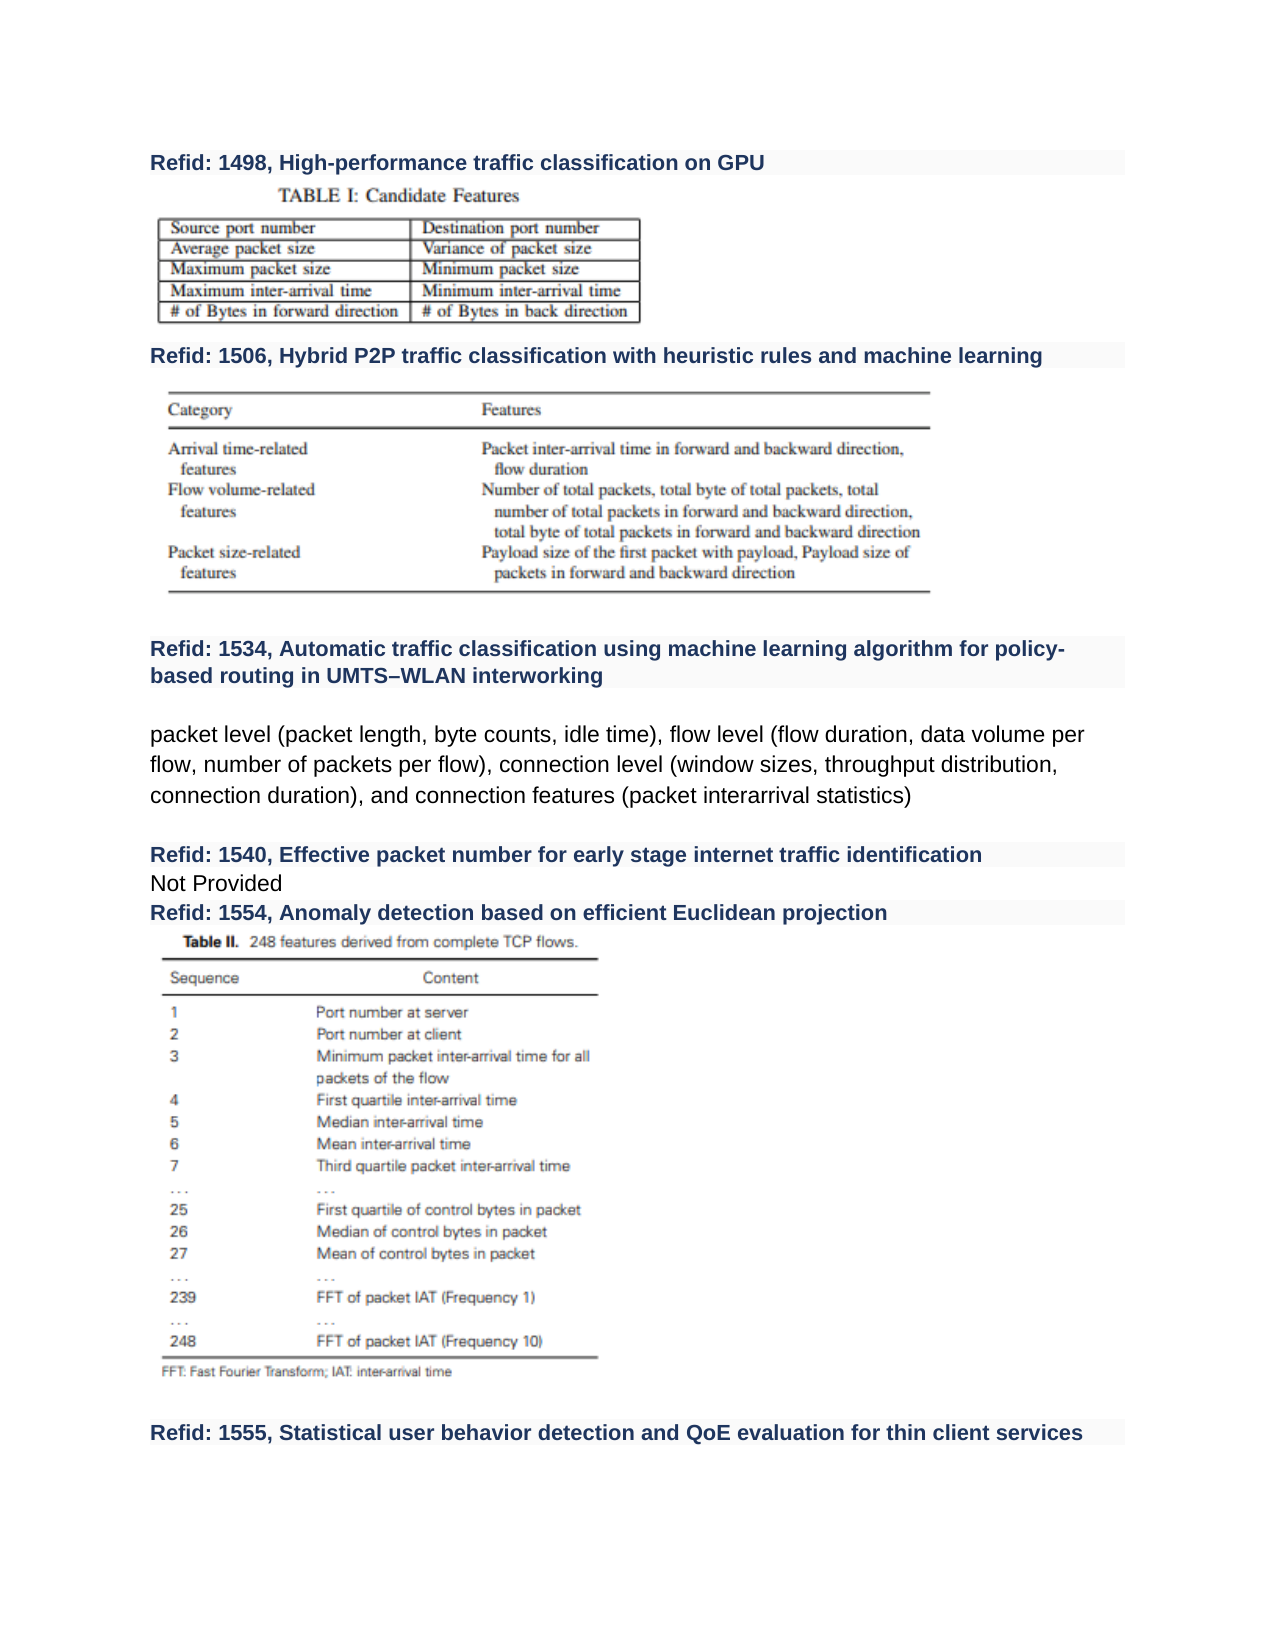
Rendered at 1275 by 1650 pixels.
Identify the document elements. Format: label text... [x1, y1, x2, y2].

subtitle Refid: 1555, Statistical user behavior detection and QoE evaluation for thin client services [150, 1419, 1125, 1445]
subtitle Refid: 1534, Automatic traffic classification using machine learning algorithm for policy-based routing in UMTS–WLAN interworking [150, 636, 1125, 688]
subtitle Refid: 1540, Effective packet number for early stage internet traffic identification [150, 842, 1125, 867]
picture [150, 177, 658, 339]
subtitle Refid: 1506, Hybrid P2P traffic classification with heuristic rules and machine learning [150, 342, 1125, 368]
picture [150, 370, 957, 602]
subtitle Refid: 1498, High-performance traffic classification on GPU [150, 150, 1125, 175]
text Not Provided [150, 870, 1125, 896]
subtitle Refid: 1554, Anomaly detection based on efficient Euclidean projection [150, 900, 1125, 925]
picture [150, 927, 649, 1386]
text packet level (packet length, byte counts, idle time), flow level (flow duration, data volume per flow, number of packets per flow), connection level (window sizes, throughput distribution, connection duration), and connection features (packet interarrival statistics) [150, 721, 1125, 808]
